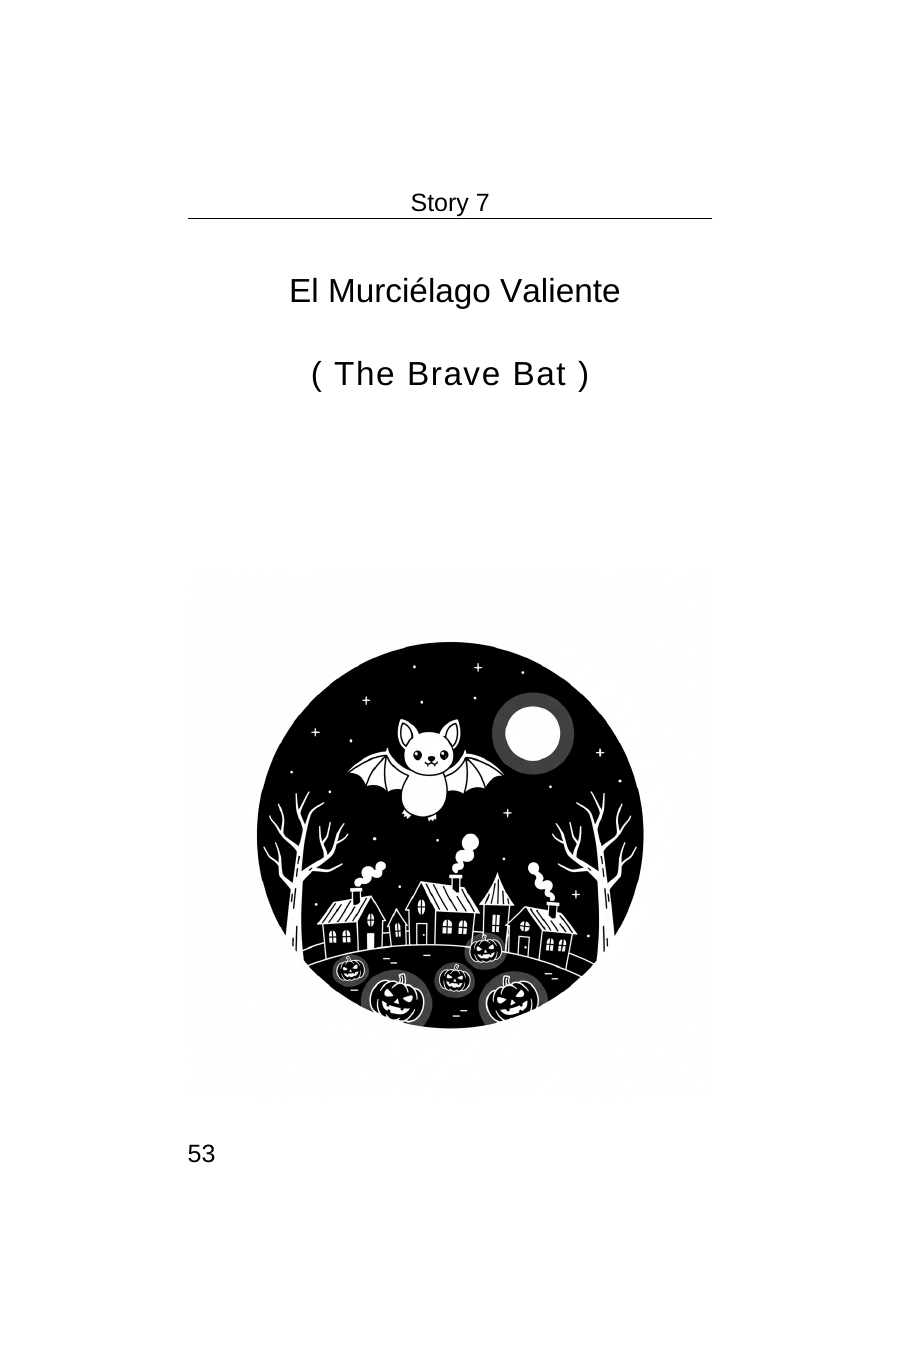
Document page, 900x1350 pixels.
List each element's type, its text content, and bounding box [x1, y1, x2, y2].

subtitle ( The Brave Bat ) [187, 354, 712, 392]
picture [187, 572, 713, 1098]
subtitle El Murciélago Valiente [187, 271, 712, 310]
subtitle Story 7 [187, 187, 712, 219]
